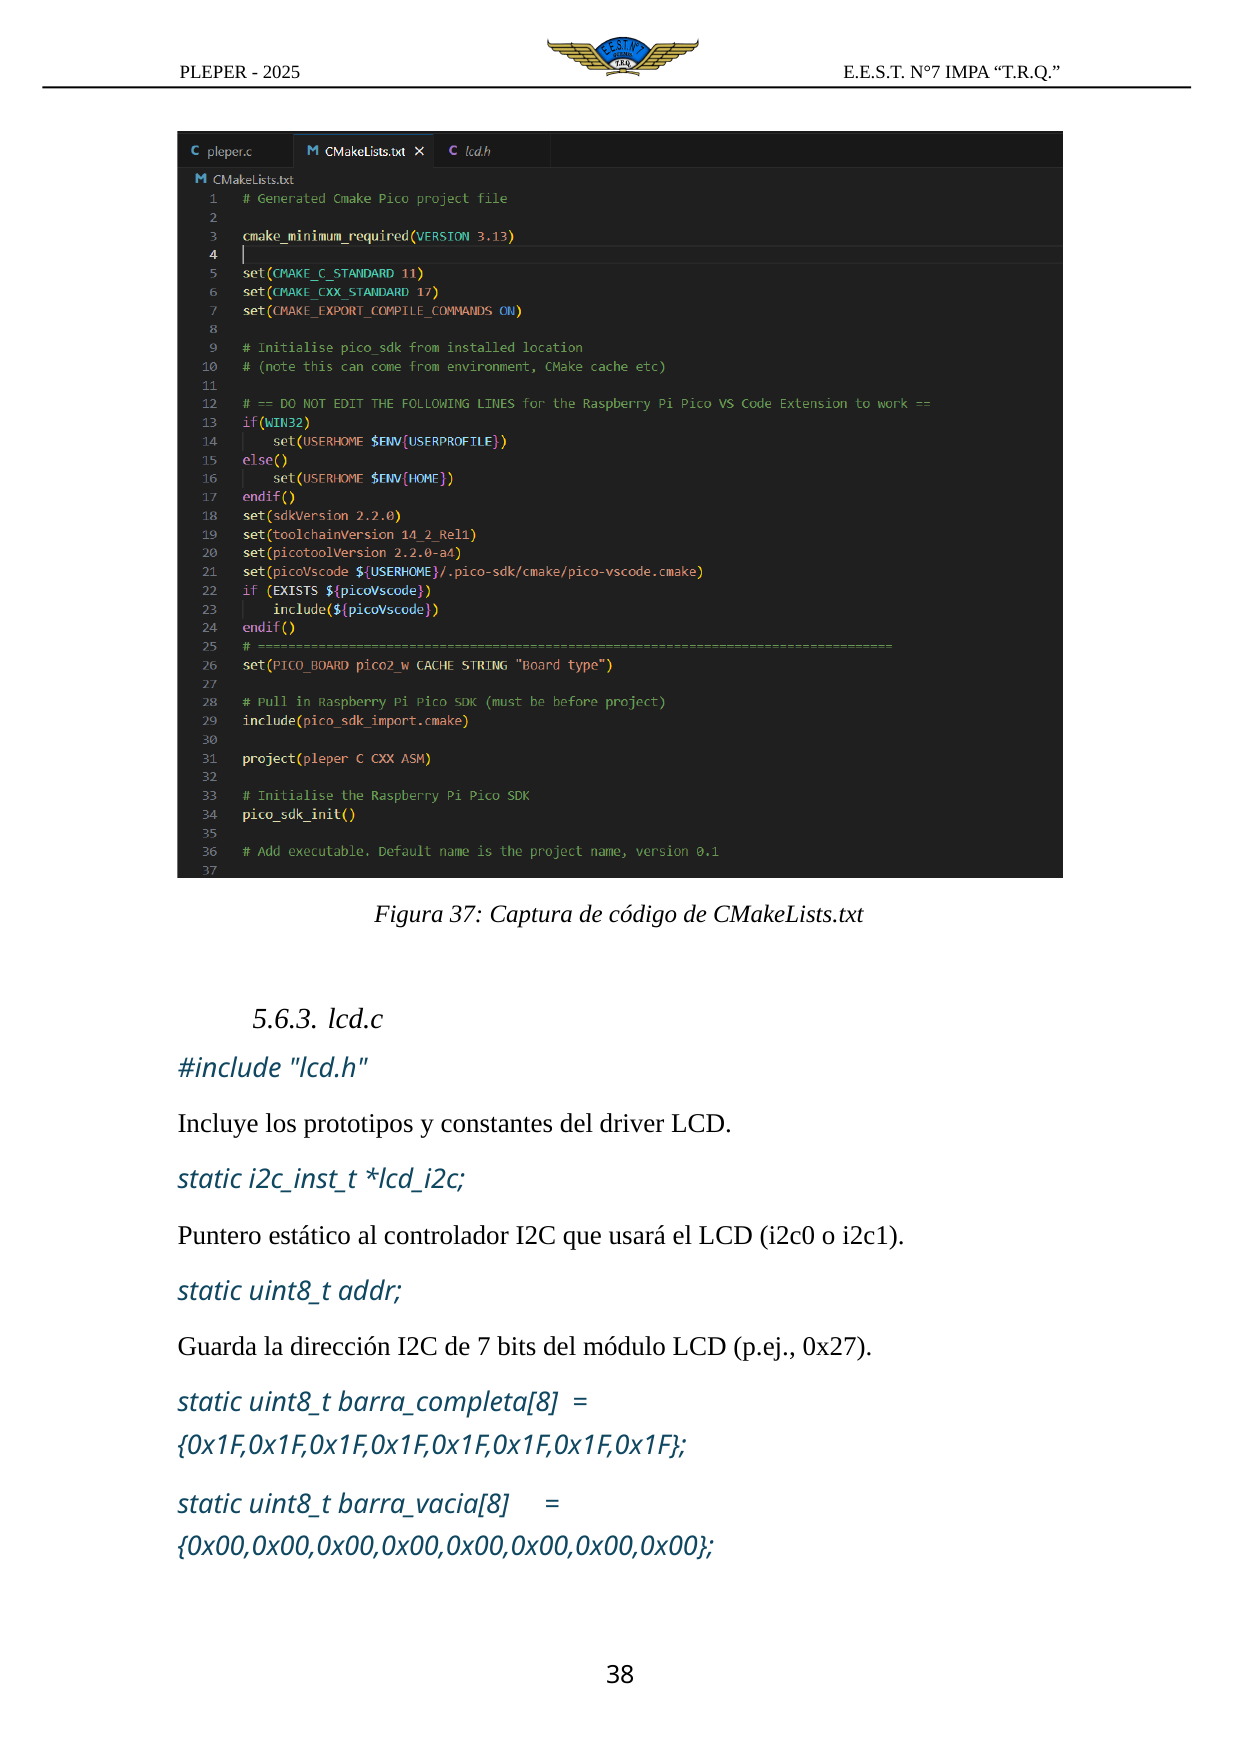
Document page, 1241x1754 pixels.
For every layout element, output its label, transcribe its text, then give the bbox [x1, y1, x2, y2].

text static uint8_t barra_completa[8] = {0x1F,0x1F,0x1F,0x1F,0x1F,0x1F,0x1F,0x1F}; [177, 1383, 1063, 1462]
subtitle lcd.c [252, 1002, 1063, 1035]
text static uint8_t barra_vacia[8] = {0x00,0x00,0x00,0x00,0x00,0x00,0x00,0x00}; [177, 1484, 1063, 1564]
text Incluye los prototipos y constantes del driver LCD. [177, 1108, 1063, 1139]
picture [177, 131, 1063, 878]
text Puntero estático al controlador I2C que usará el LCD (i2c0 o i2c1). [177, 1219, 1063, 1250]
picture [543, 35, 703, 78]
text Figura 37: Captura de código de CMakeLists.txt [177, 899, 1063, 928]
text static uint8_t addr; [177, 1271, 1063, 1308]
text static i2c_inst_t *lcd_i2c; [177, 1160, 1063, 1197]
text Guarda la dirección I2C de 7 bits del módulo LCD (p.ej., 0x27). [177, 1331, 1063, 1362]
text #include "lcd.h" [177, 1048, 1063, 1085]
